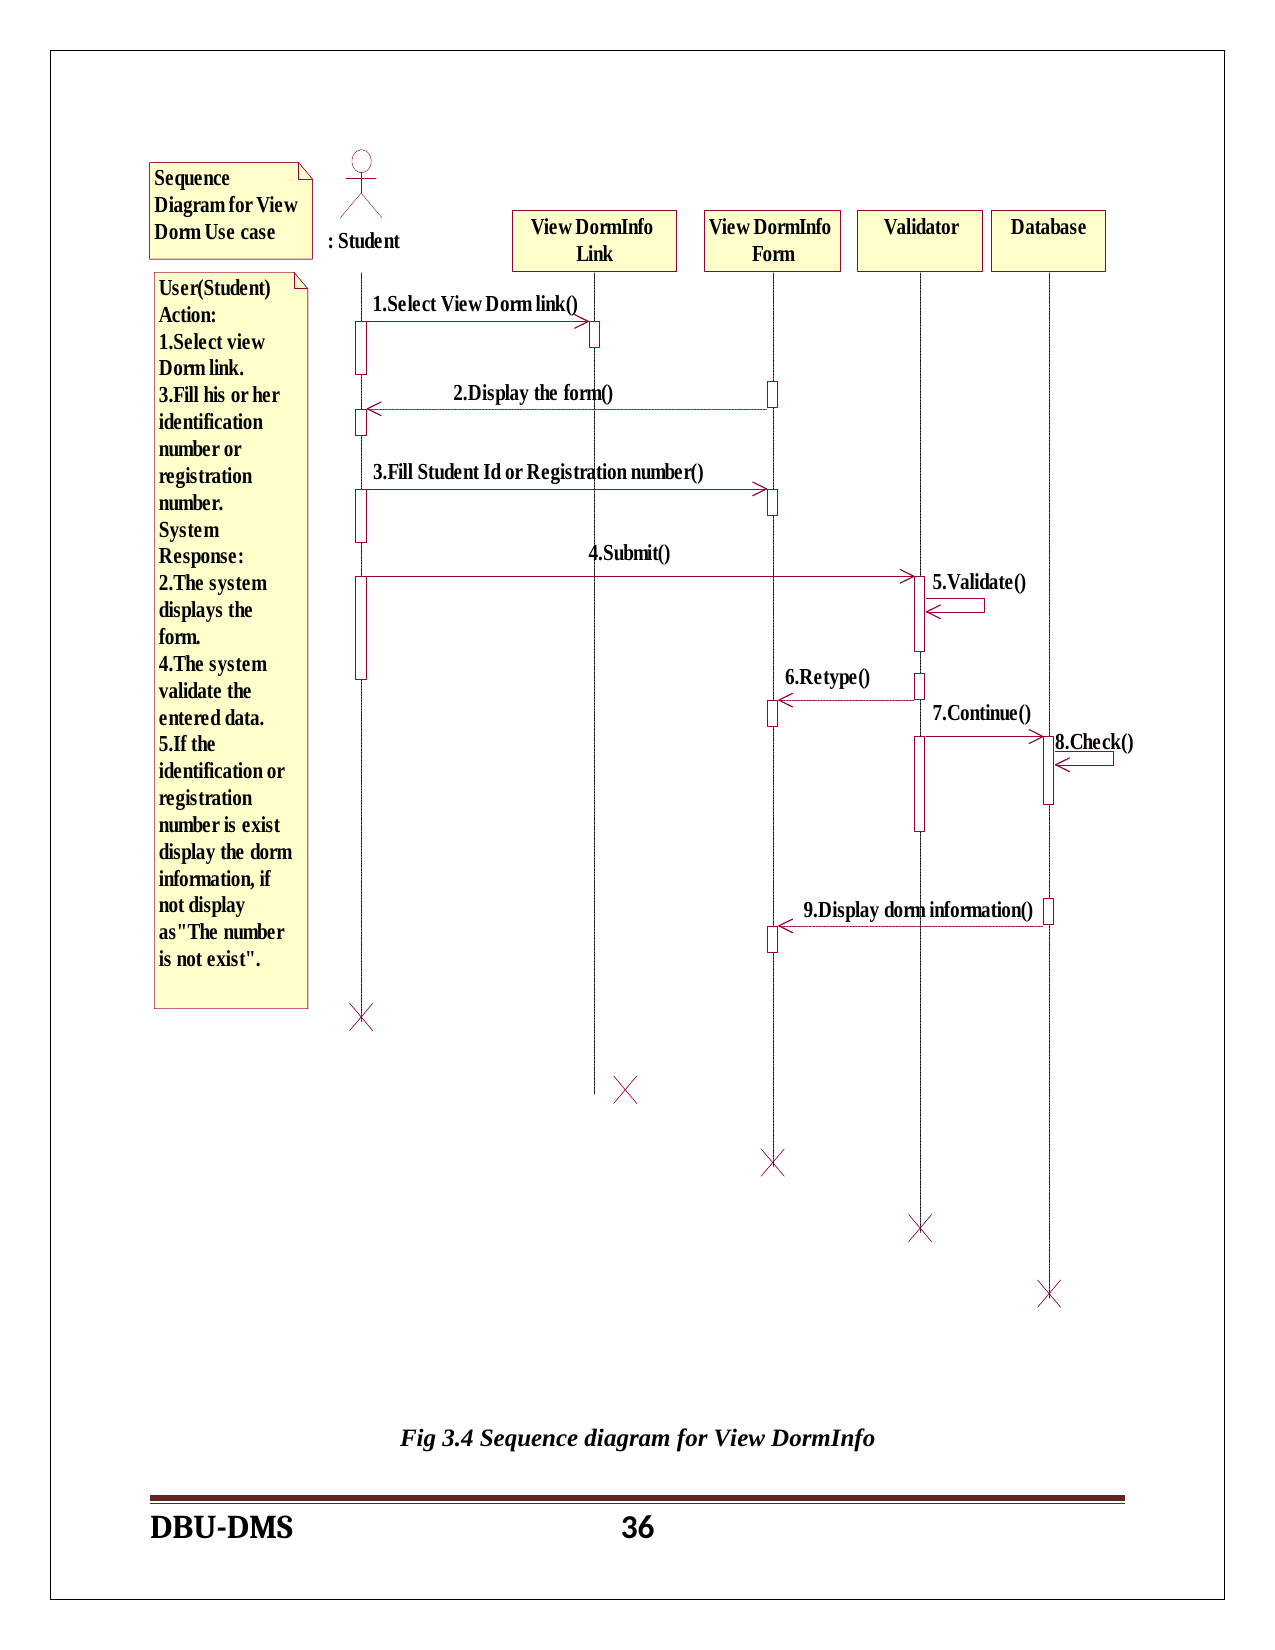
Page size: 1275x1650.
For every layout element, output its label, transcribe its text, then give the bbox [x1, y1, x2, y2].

text Fig 3.4 Sequence diagram for View DormInfo [150, 1423, 1125, 1452]
